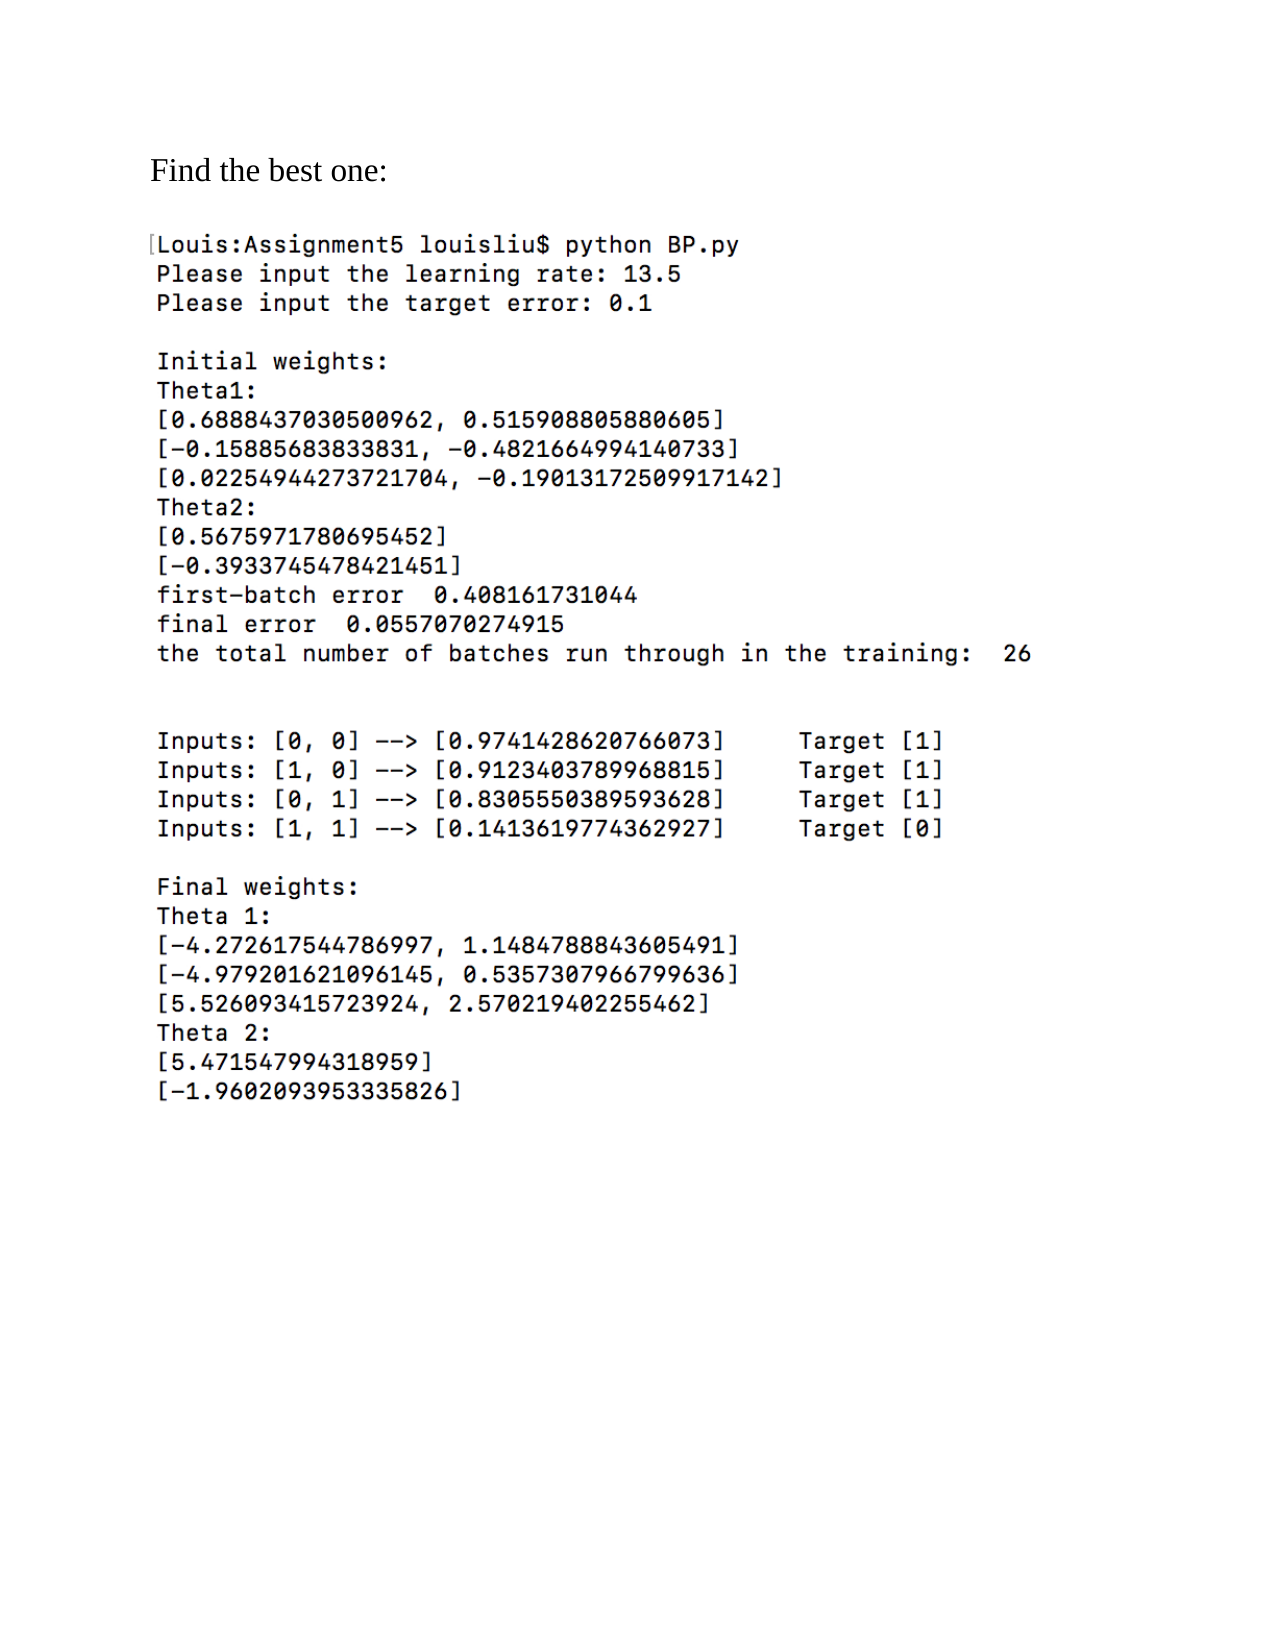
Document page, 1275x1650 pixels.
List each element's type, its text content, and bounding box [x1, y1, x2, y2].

text Find the best one: [150, 150, 1125, 188]
picture [150, 213, 1105, 1118]
